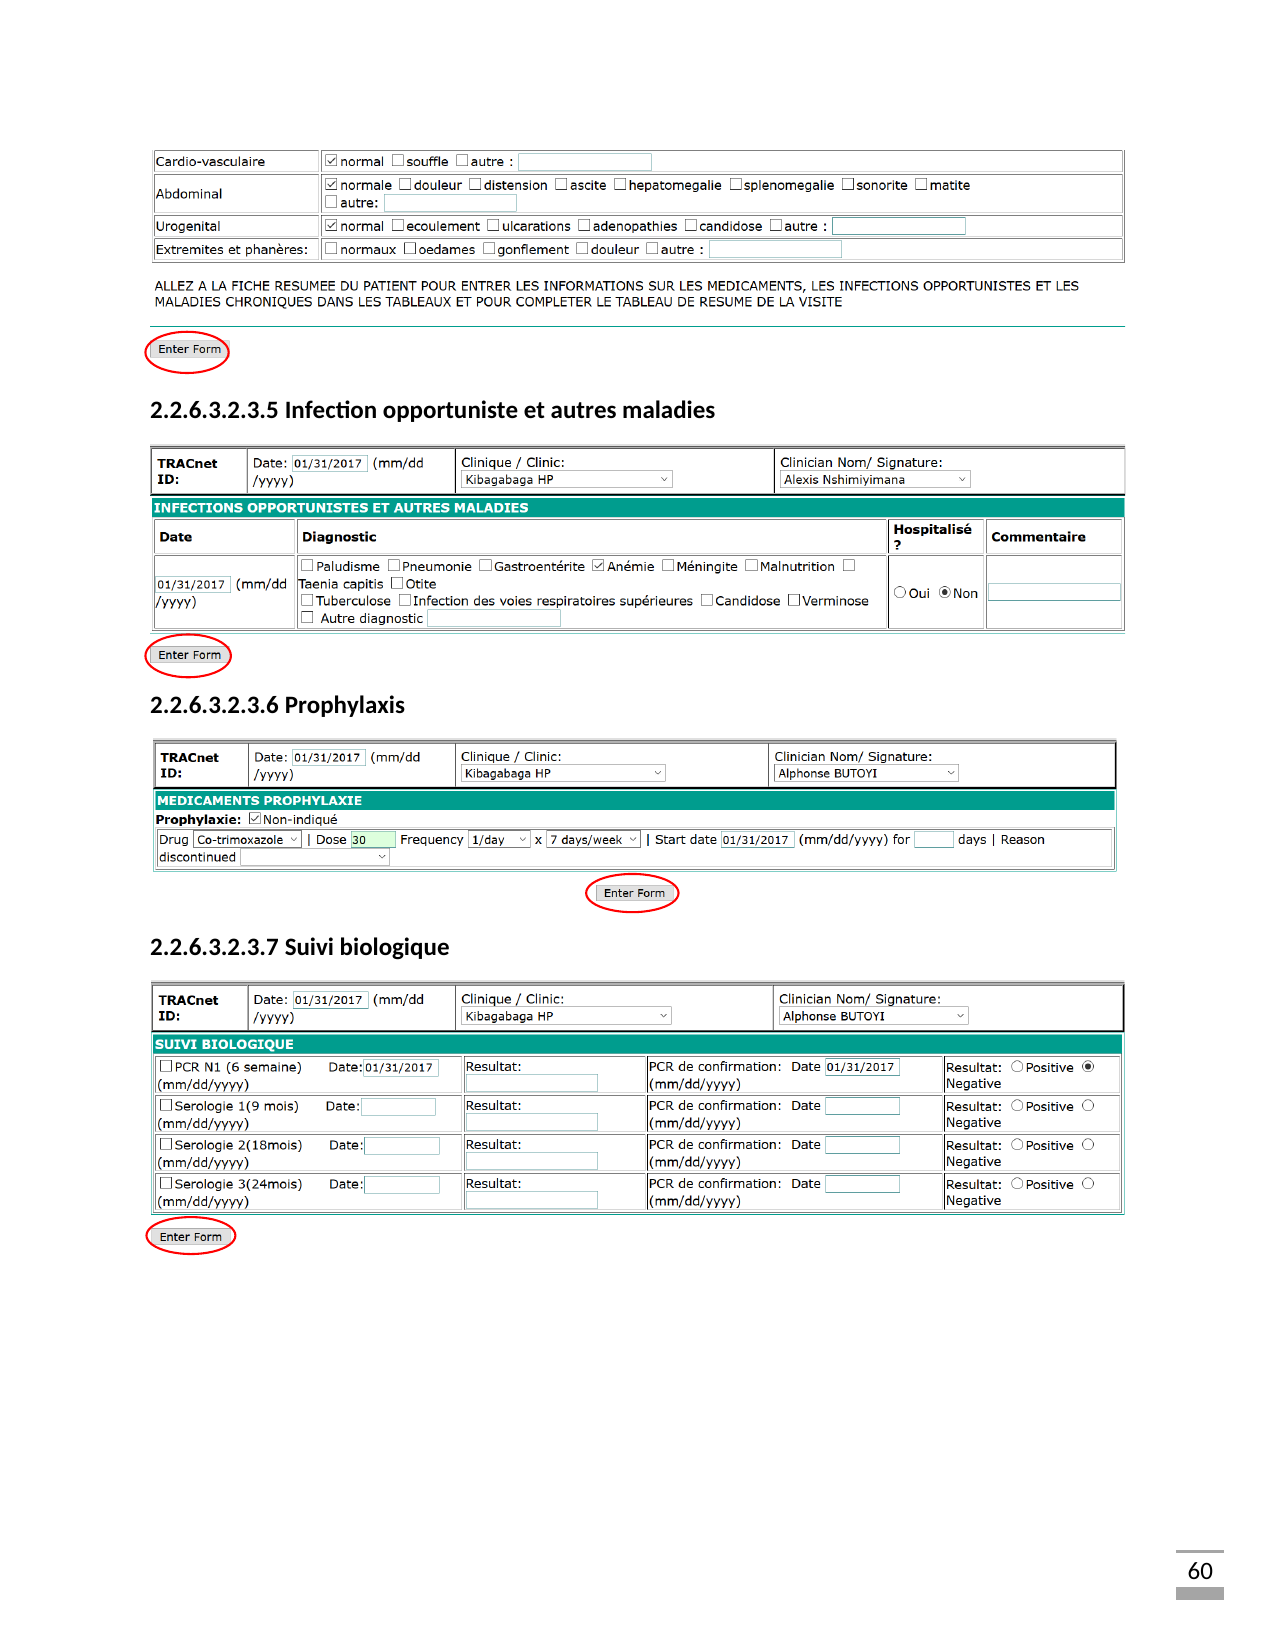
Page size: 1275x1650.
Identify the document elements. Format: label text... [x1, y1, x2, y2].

picture [150, 738, 1125, 910]
picture [588, 876, 677, 910]
picture [150, 150, 1125, 374]
picture [150, 364, 174, 374]
picture [150, 333, 227, 371]
picture [150, 444, 1125, 668]
text 2.2.6.3.2.3.7 Suivi biologique [150, 931, 1125, 961]
picture [150, 1219, 234, 1252]
text 2.2.6.3.2.3.6 Prophylaxis [150, 689, 1125, 720]
picture [150, 1245, 166, 1253]
picture [150, 980, 1125, 1253]
text 2.2.6.3.2.3.5 Infection opportuniste et autres maladies [150, 394, 1125, 425]
picture [150, 636, 229, 668]
